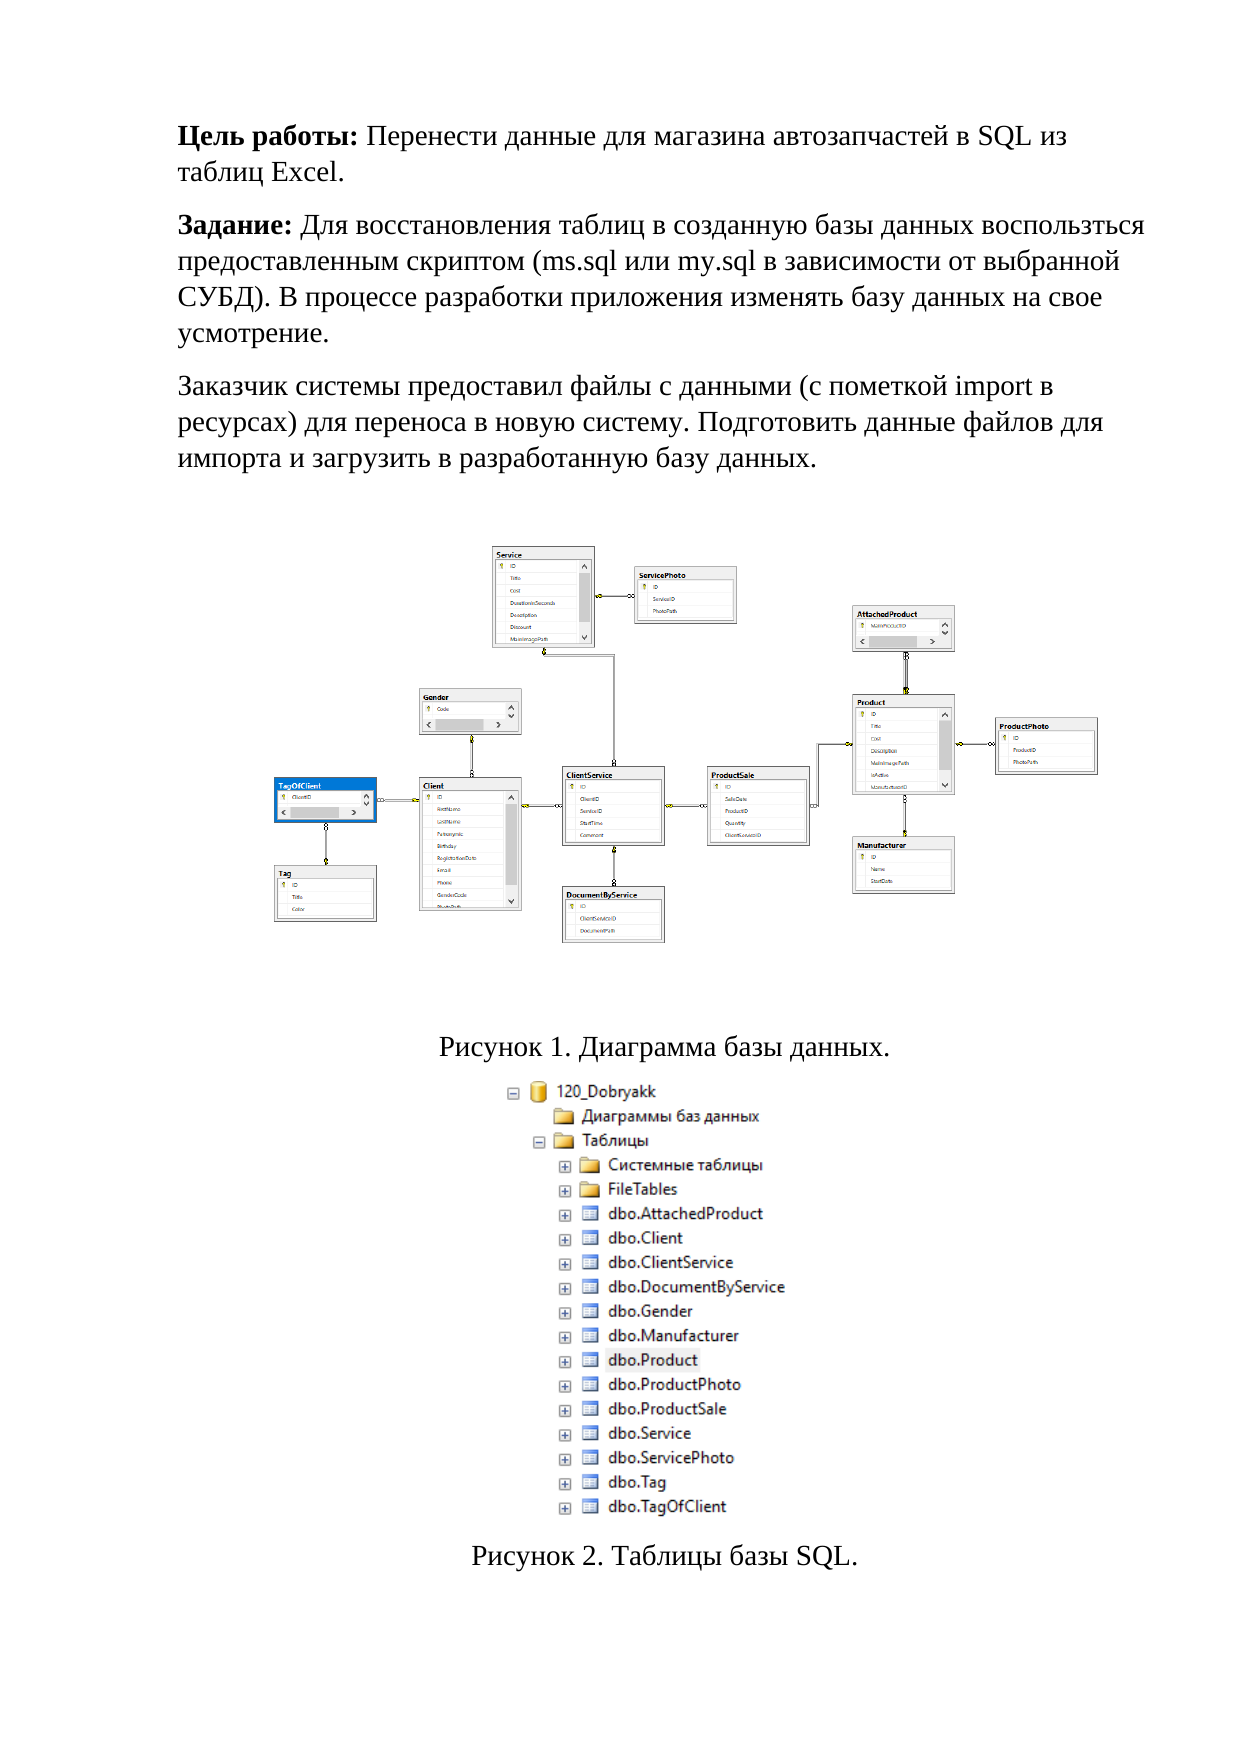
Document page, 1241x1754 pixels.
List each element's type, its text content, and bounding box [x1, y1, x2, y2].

text Цель работы: Перенести данные для магазина автозапчастей в SQL из таблиц Excel. [177, 118, 1152, 188]
picture [502, 1081, 827, 1519]
text Рисунок 1. Диаграмма базы данных. [177, 1029, 1152, 1062]
text Заказчик системы предоставил файлы с данными (с пометкой import в ресурсах) для переноса в новую систему. Подготовить данные файлов для импорта и загрузить в разработанную базу данных. [177, 368, 1152, 474]
text Задание: Для восстановления таблиц в созданную базы данных воспользться предоставленным скриптом (ms.sql или my.sql в зависимости от выбранной СУБД). В процессе разработки приложения изменять базу данных на свое усмотрение. [177, 207, 1152, 349]
picture [214, 493, 1115, 1010]
text Рисунок 2. Таблицы базы SQL. [177, 1538, 1152, 1571]
